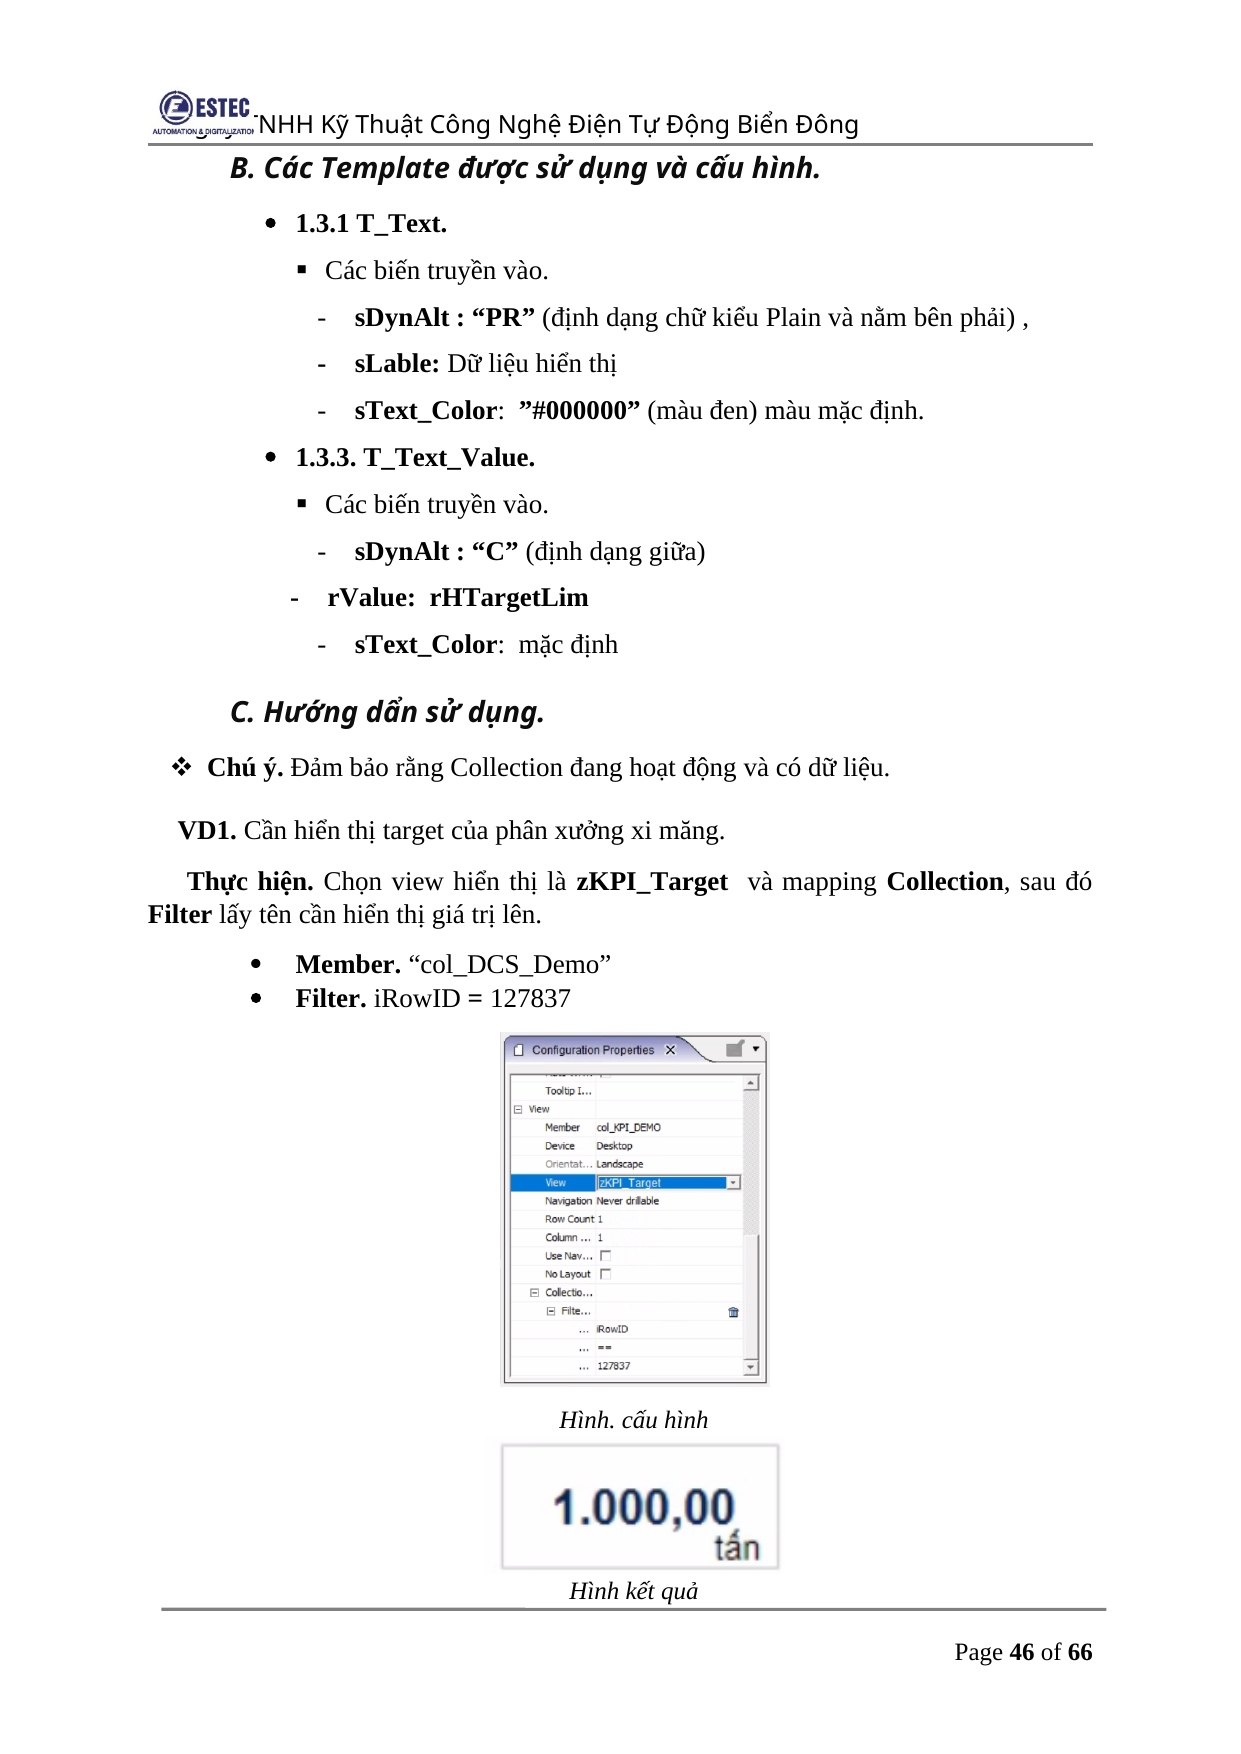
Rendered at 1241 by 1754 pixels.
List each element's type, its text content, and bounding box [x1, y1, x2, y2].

picture [147, 87, 254, 134]
subtitle C. Hướng dẩn sử dụng. [229, 691, 1092, 731]
list T_Text_Value_L_2. [266, 441, 1092, 472]
list rValue: rHTargetLim [290, 581, 1092, 612]
list T_Text_S. [266, 207, 1092, 238]
text VD1. Cần hiển thị target của phân xưởng xi măng. [177, 814, 1092, 846]
list Chú ý. Đảm bảo rằng Collection đang hoạt động và có dữ liệu. [169, 751, 1092, 782]
list Các biến truyền vào. [295, 488, 1092, 519]
list Filter. iRowID = 127837 [251, 982, 1092, 1013]
text Thực hiện. Chọn view hiển thị là zKPI_Target và mapping Collection, sau đó Filter lấy tên cần hiển thị giá trị lên. [148, 864, 1092, 929]
list sDynAlt : “PR” (định dạng chữ kiểu Plain và nằm bên phải) , [317, 301, 1092, 332]
subtitle B. Các Template được sử dụng và cấu hình. [229, 148, 1092, 187]
list sLable: Dữ liệu hiển thị [317, 348, 1092, 379]
text Hình. cấu hình [148, 1405, 1092, 1434]
list sText_Color: ”#000000” (màu đen) màu mặc định. [317, 394, 1092, 425]
picture [500, 1032, 770, 1387]
text Hình kết quả [148, 1576, 1092, 1605]
list Các biến truyền vào. [295, 254, 1092, 285]
list sDynAlt : “C” (định dạng giữa) [317, 535, 1092, 566]
picture [485, 1436, 785, 1574]
list sText_Color: mặc định [317, 628, 1092, 659]
list Member. “col_DCS_Demo” [251, 948, 1092, 979]
